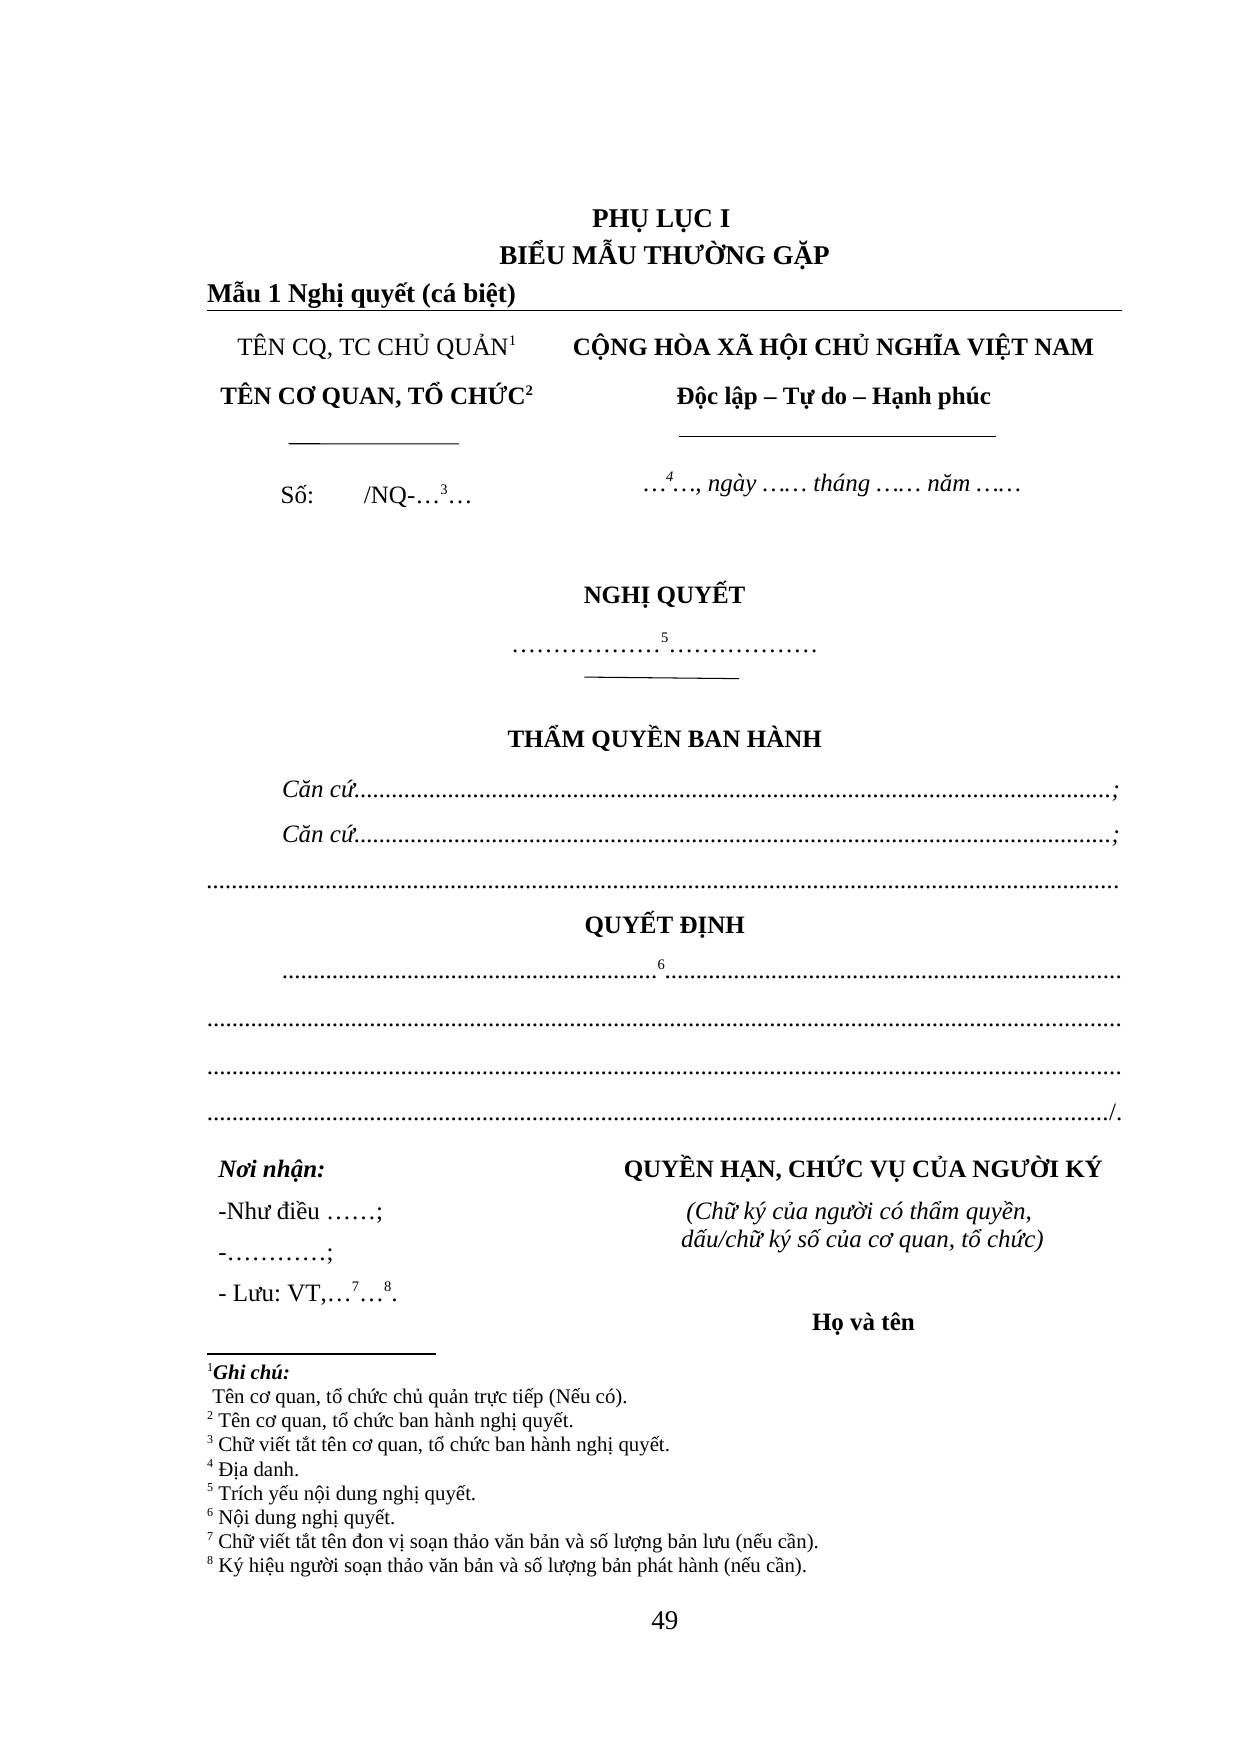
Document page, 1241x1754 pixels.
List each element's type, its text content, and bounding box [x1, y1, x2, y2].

subtitle BIỂU MẪU THƯỜNG GẶP [207, 202, 1122, 271]
text Căn cứ ; [207, 774, 1122, 803]
text Căn cứ ; [207, 819, 1122, 848]
text Mẫu 1 Nghị quyết (cá biệt) [207, 277, 1122, 310]
text THẨM QUYỀN BAN HÀNH [207, 724, 1122, 753]
text QUYẾT ĐỊNH [207, 910, 1122, 939]
text NGHỊ QUYẾT [207, 580, 1122, 608]
table_header CỘNG HÒA XÃ HỘI CHỦ NGHĨA VIỆT NAM Độc lập – Tự do – Hạnh phúc ……, ngày …… tháng …… năm …… [546, 332, 1121, 530]
table_header TÊN CQ, TC CHỦ QUẢN TÊN CƠ QUAN, TỔ CHỨC Số: /NQ-…… [207, 332, 546, 530]
text /. [207, 1097, 1122, 1125]
text ……………………………… [207, 629, 1122, 658]
table_header Nơi nhận: -Như điều ……; -…………; - Lưu: VT,……. [207, 1142, 605, 1336]
text . [207, 865, 1122, 893]
table_header QUYỀN HẠN, CHỨC VỤ CỦA NGƯỜI KÝ (Chữ ký của người có thẩm quyền, dấu/chữ ký số của cơ quan, tổ chức) Họ và tên [605, 1142, 1121, 1336]
